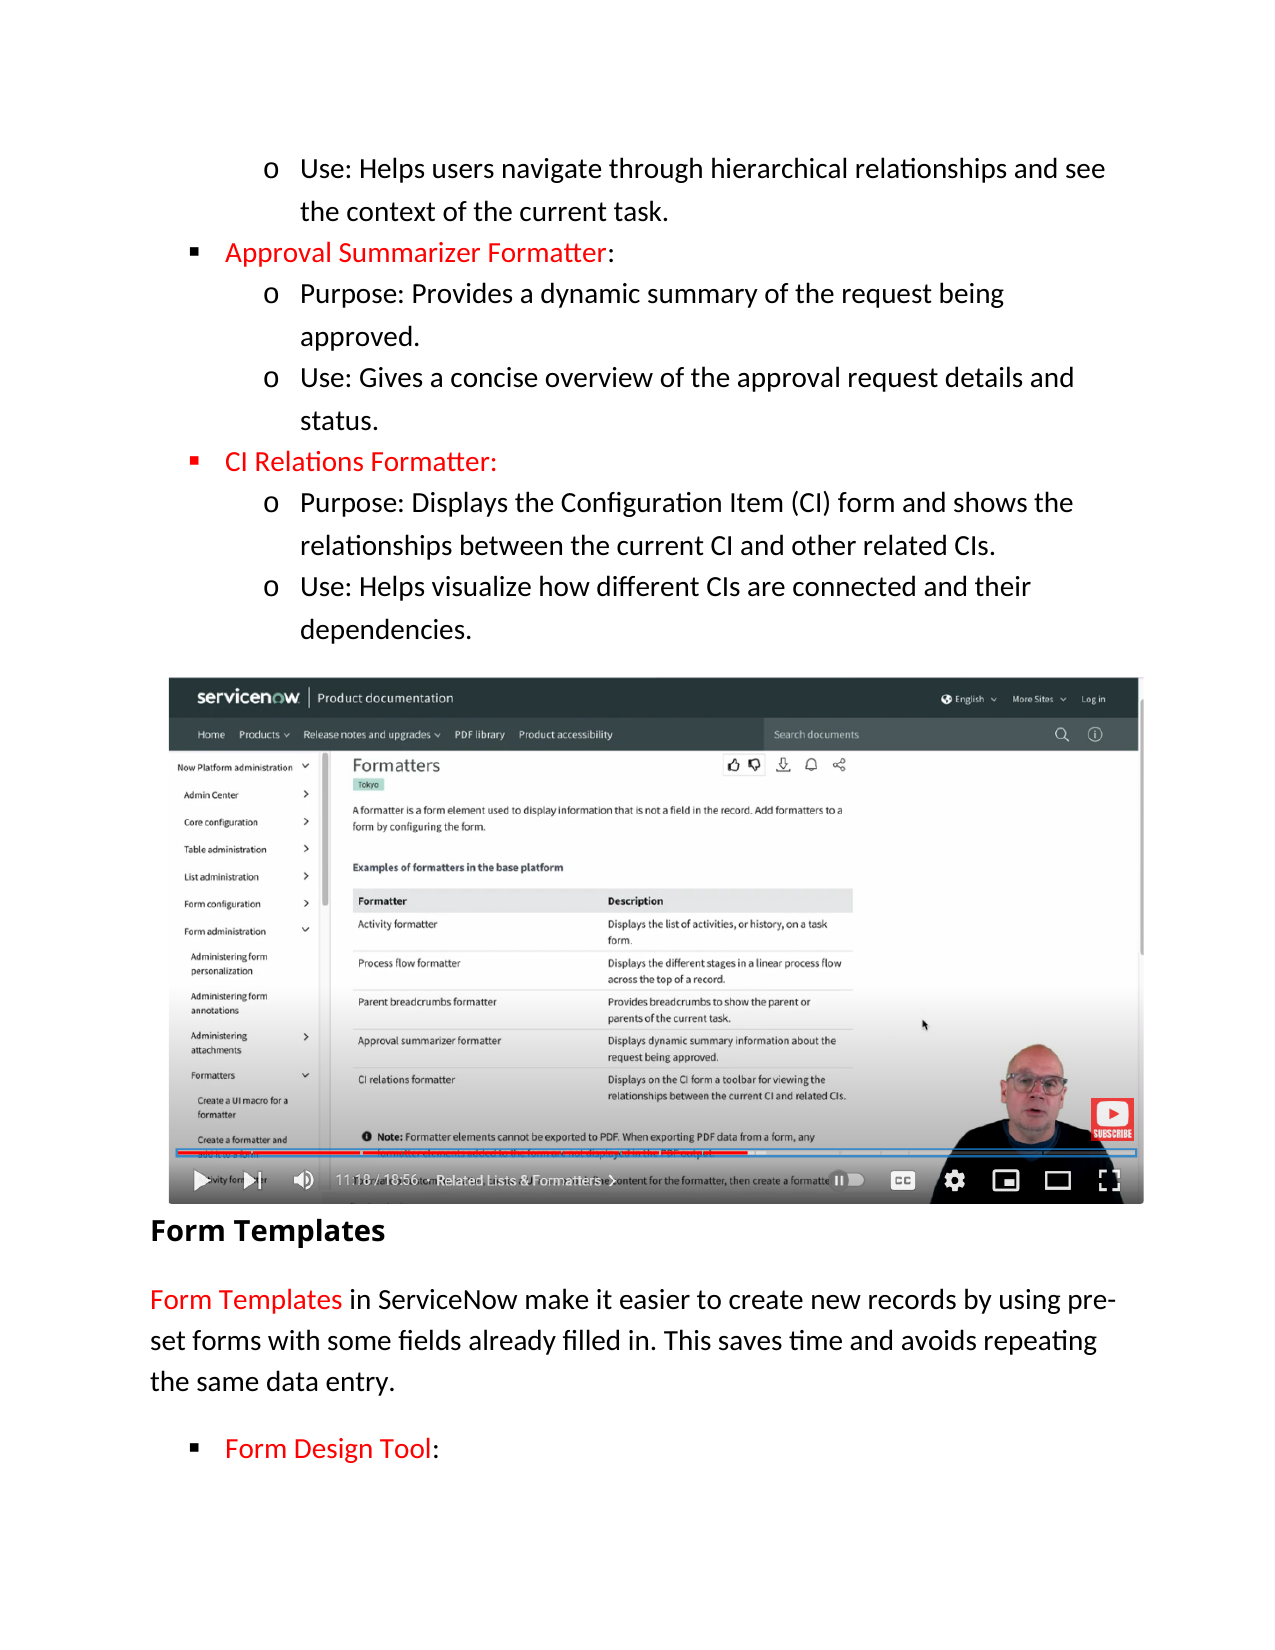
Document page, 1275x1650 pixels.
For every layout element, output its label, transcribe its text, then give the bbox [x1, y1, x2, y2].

text Form Templates in ServiceNow make it easier to create new records by using pre-set forms with some fields already filled in. This saves time and avoids repeating the same data entry. [150, 1281, 1125, 1399]
list Use: Helps users navigate through hierarchical relationships and see the context of the current task. [262, 150, 1125, 228]
list Use: Gives a concise overview of the approval request details and status. [262, 359, 1125, 437]
list Form Design Tool: [187, 1430, 1125, 1465]
list Purpose: Displays the Configuration Item (CI) form and shows the relationships between the current CI and other related CIs. [262, 484, 1125, 563]
list Purpose: Provides a dynamic summary of the request being approved. [262, 275, 1125, 353]
list Use: Helps visualize how different CIs are connected and their dependencies. [262, 568, 1125, 647]
list Approval Summarizer Formatter: [187, 234, 1125, 269]
text Form Templates [150, 677, 1125, 1250]
list CI Relations Formatter: [187, 443, 1125, 479]
